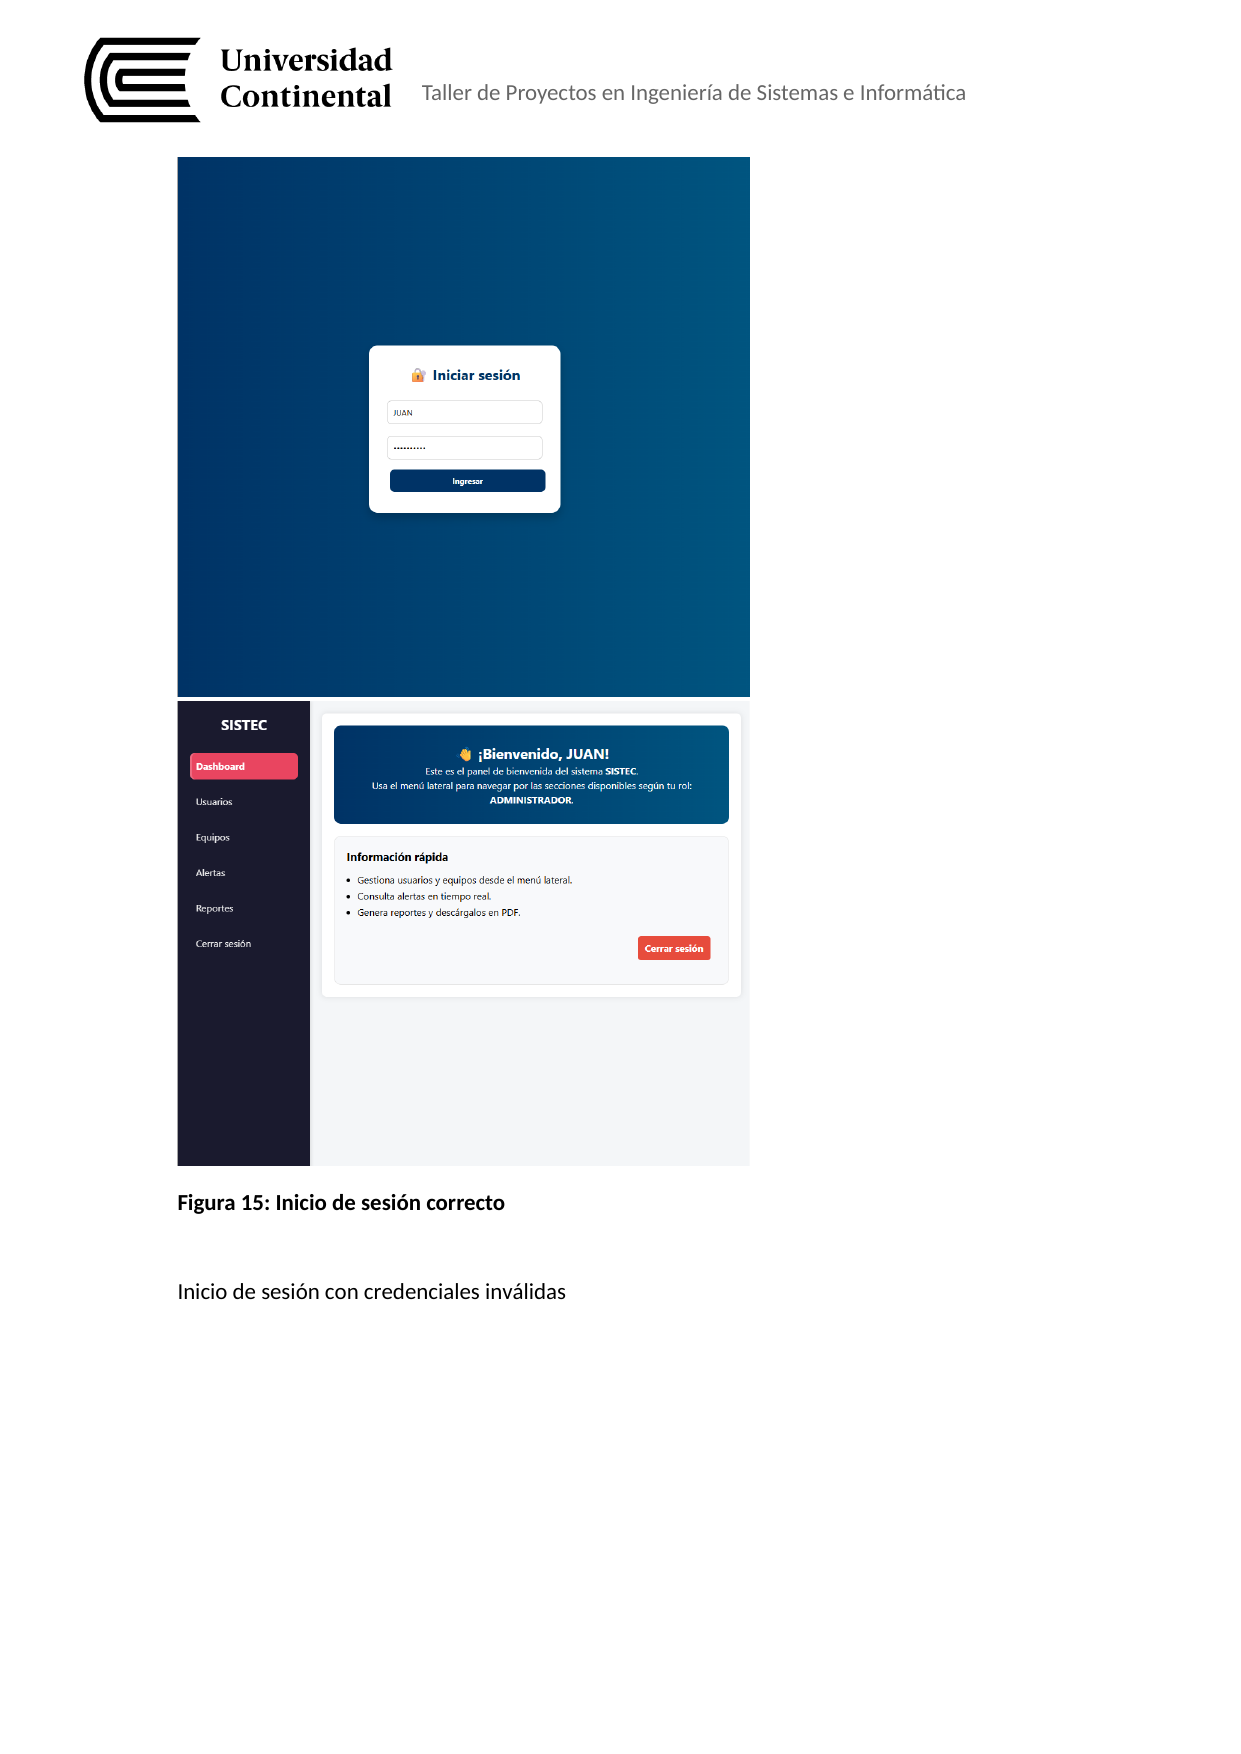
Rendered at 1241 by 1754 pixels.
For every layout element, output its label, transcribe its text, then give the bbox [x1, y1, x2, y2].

picture [80, 34, 396, 125]
subtitle Figura 15: Inicio de sesión correcto [177, 1188, 1063, 1216]
text Inicio de sesión con credenciales inválidas [177, 1277, 1063, 1305]
picture [177, 157, 697, 697]
picture [177, 701, 750, 1166]
